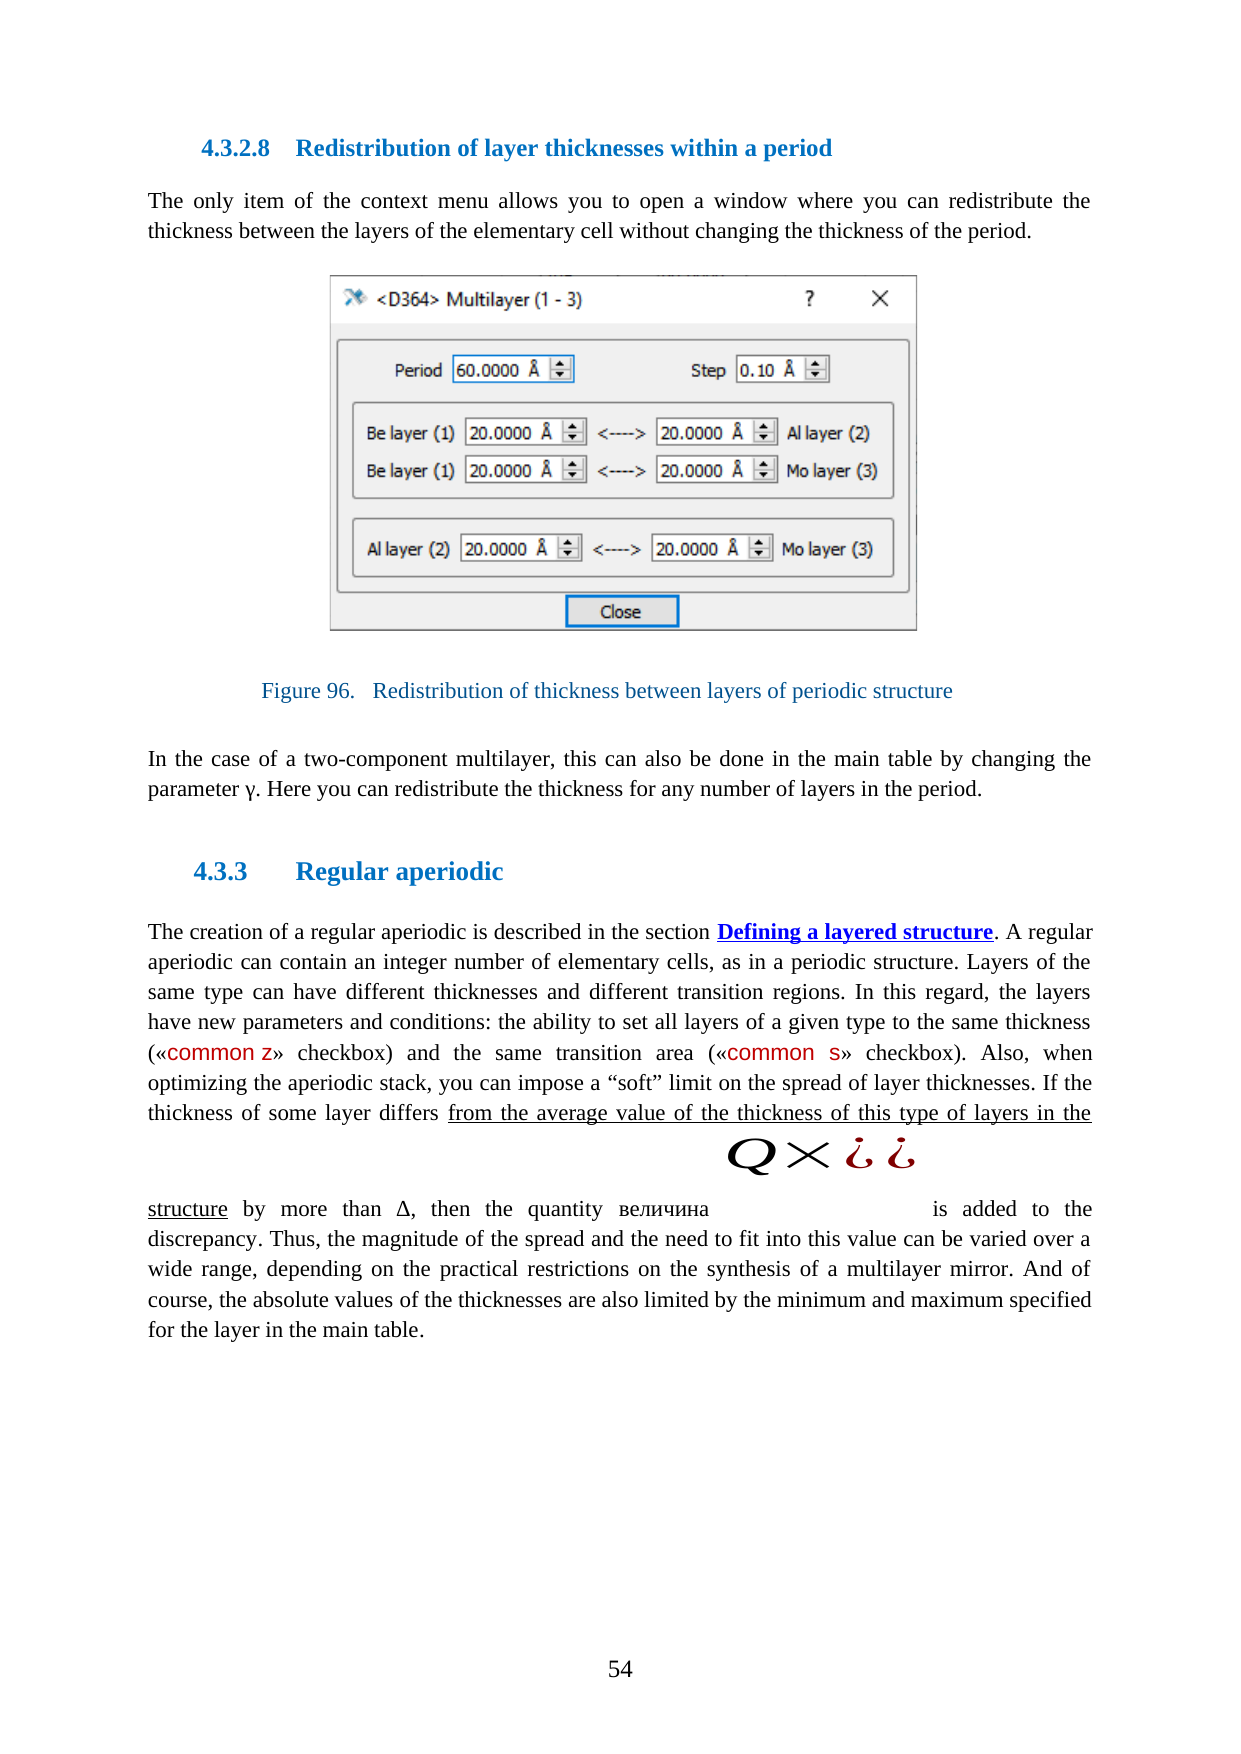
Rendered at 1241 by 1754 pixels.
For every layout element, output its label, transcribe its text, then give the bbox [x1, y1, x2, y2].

text The only item of the context menu allows you to open a window where you can redistribute the thickness between the layers of the elementary cell without changing the thickness of the period. [148, 187, 1093, 243]
subtitle Regular aperiodic [193, 855, 1093, 887]
text The creation of a regular aperiodic is described in the section Defining a layered structure. A regular aperiodic can contain an integer number of elementary cells, as in a periodic structure. Layers of the same type can have different thicknesses and different transition regions. In this regard, the layers have new parameters and conditions: the ability to set all layers of a given type to the same thickness («common z» checkbox) and the same transition area («common s» checkbox). Also, when optimizing the aperiodic stack, you can impose a “soft” limit on the spread of layer thicknesses. If the thickness of some layer differs from the average value of the thickness of this type of layers in the structure by more than ∆, then the quantity величина is added to the discrepancy. Thus, the magnitude of the spread and the need to fit into this value can be varied over a wide range, depending on the practical restrictions on the synthesis of a multilayer mirror. And of course, the absolute values ​​of the thicknesses are also limited by the minimum and maximum specified for the layer in the main table. [148, 918, 1093, 1342]
text In the case of a two-component multilayer, this can also be done in the main table by changing the parameter γ. Here you can redistribute the thickness for any number of layers in the period. [148, 745, 1093, 802]
picture [329, 275, 918, 631]
subtitle Redistribution of layer thicknesses within a period [201, 133, 1093, 162]
